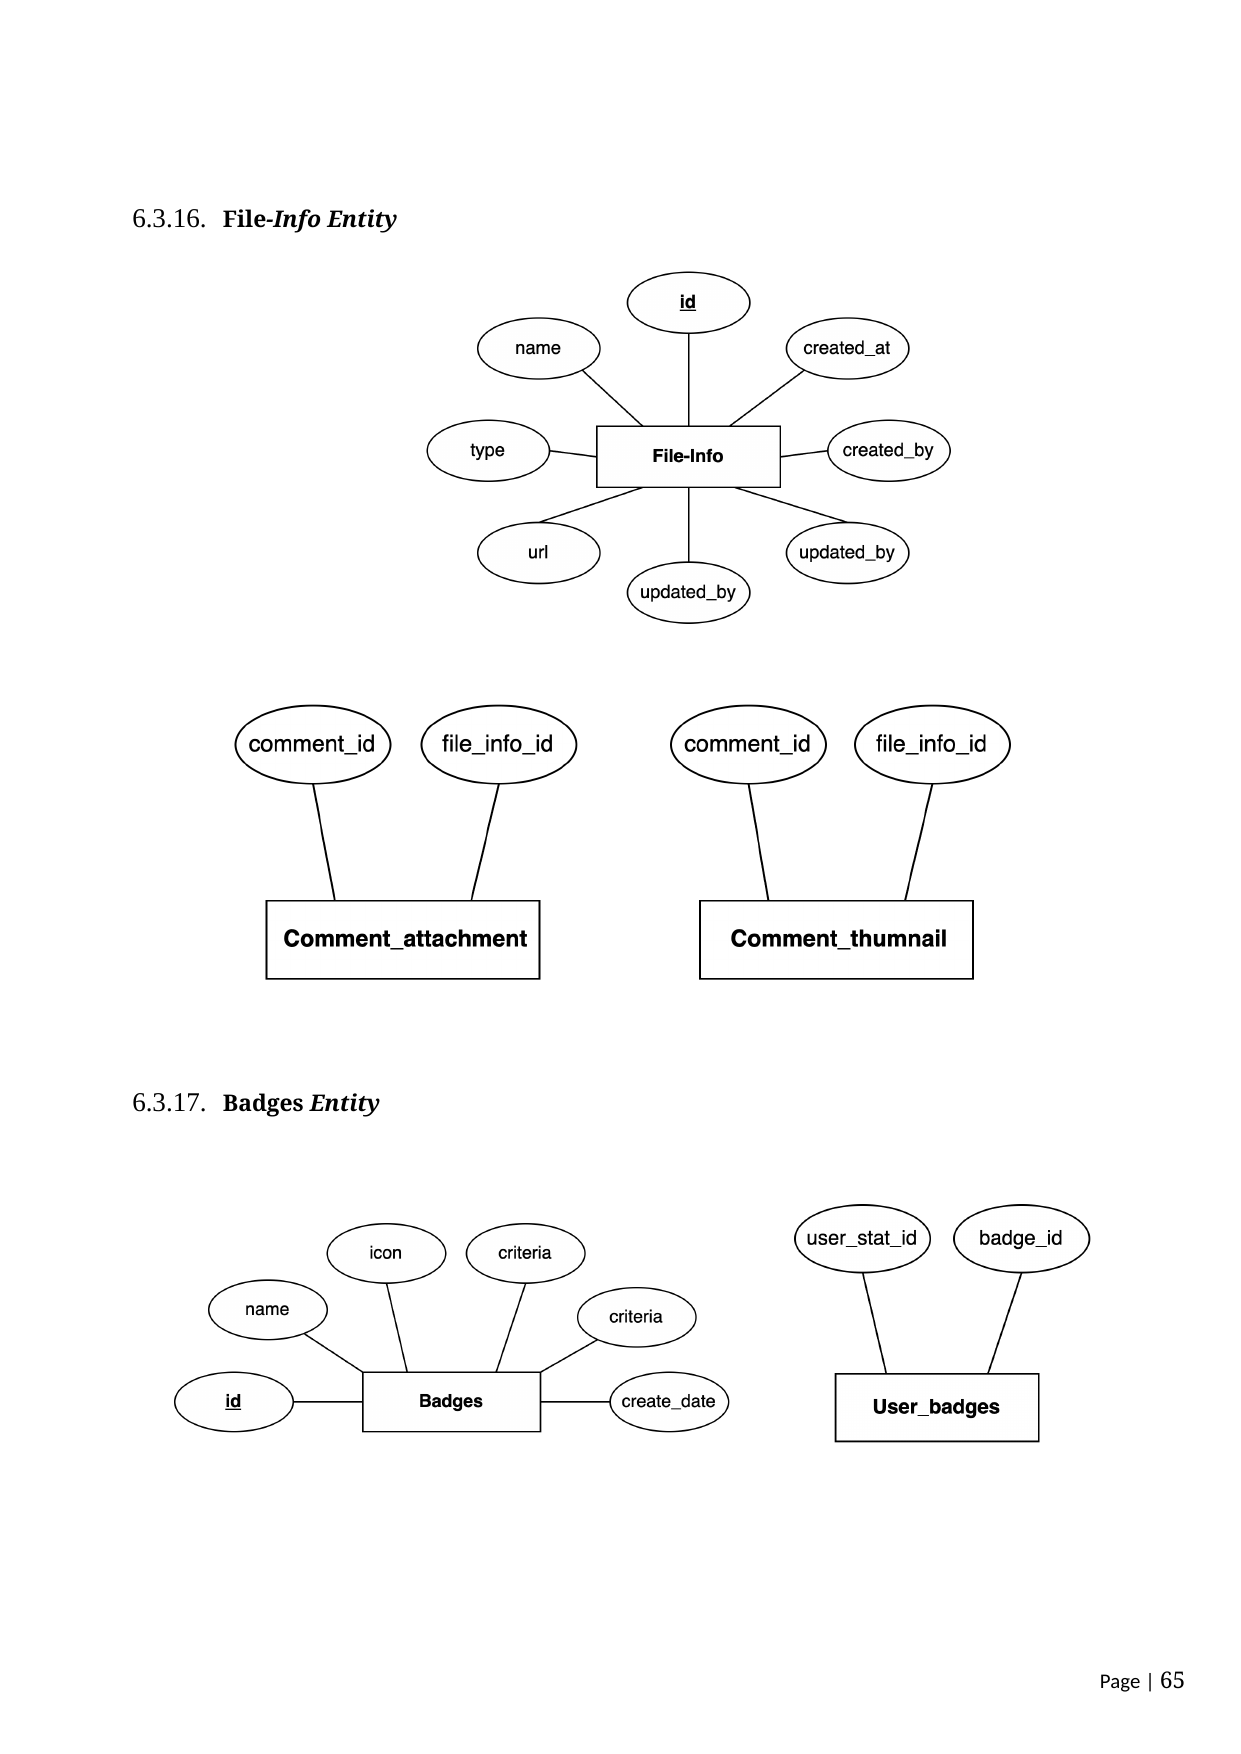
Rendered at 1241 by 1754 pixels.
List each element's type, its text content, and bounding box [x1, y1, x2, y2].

list Badges Entity [207, 1086, 1185, 1118]
picture [777, 1187, 1107, 1459]
picture [411, 256, 966, 639]
list File-Info Entity [207, 202, 1185, 234]
picture [159, 1208, 744, 1447]
picture [215, 686, 1030, 999]
